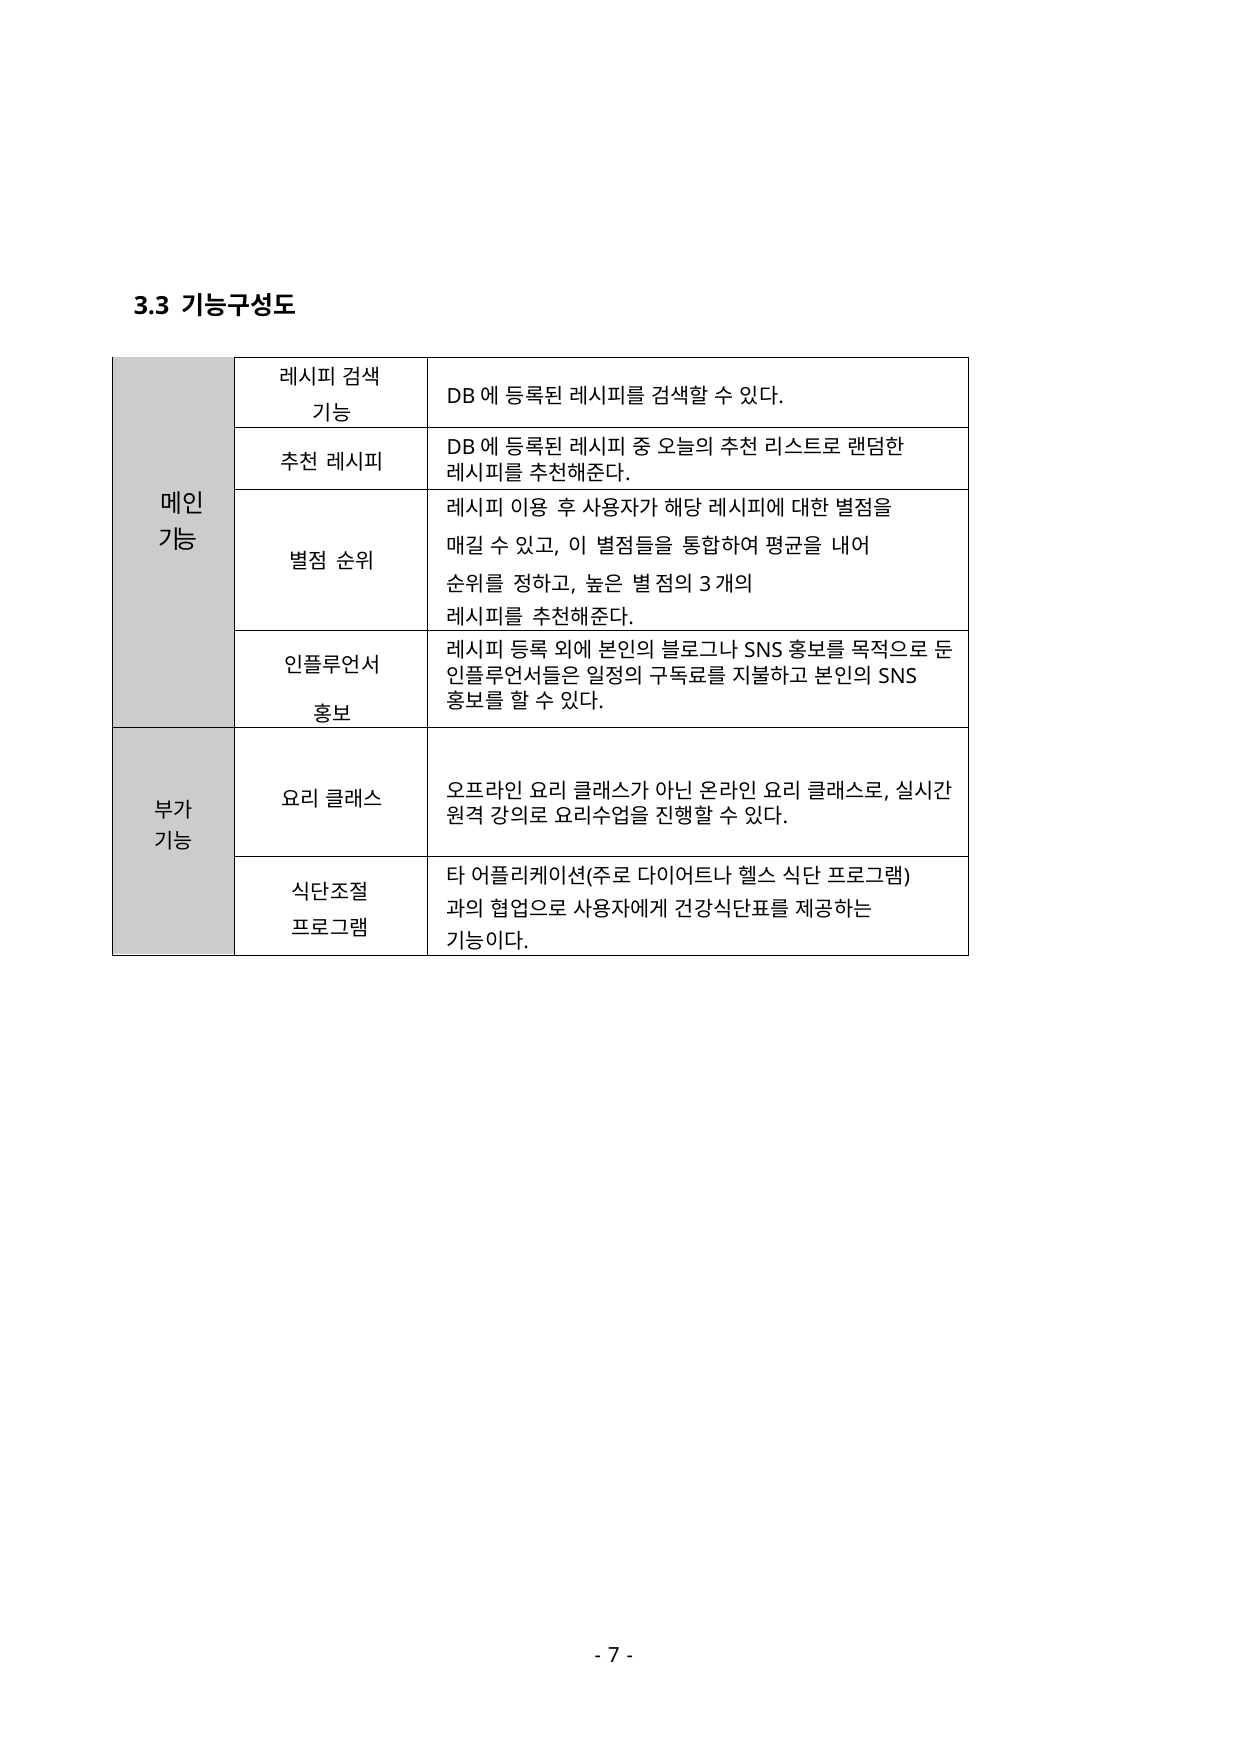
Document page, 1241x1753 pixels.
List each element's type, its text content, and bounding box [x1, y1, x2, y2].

table_header 레시피 검색 기능 [235, 358, 427, 427]
table_cell 부가 기능 [113, 728, 234, 954]
table_cell 별점 순위 [235, 490, 427, 630]
table_cell 타 어플리케이션(주로 다이어트나 헬스 식단 프로그램) 과의 협업으로 사용자에게 건강식단표를 제공하는 기능이다. [428, 857, 968, 954]
table_header 메인 기능 [113, 357, 234, 727]
table_cell 추천 레시피 [235, 428, 427, 489]
table_header DB 에 등록된 레시피를 검색할 수 있다. [428, 358, 968, 427]
table_cell 레시피 이용 후 사용자가 해당 레시피에 대한 별점을 매길 수 있고, 이 별점들을 통합하여 평균을 내어 순위를 정하고, 높은 별점의 3개의 레시피를 추천해준다. [428, 490, 968, 630]
table_cell DB 에 등록된 레시피 중 오늘의 추천 리스트로 랜덤한 레시피를 추천해준다. [428, 428, 968, 489]
table_cell 식단조절 프로그램 [235, 857, 427, 954]
table_cell 레시피 등록 외에 본인의 블로그나 SNS 홍보를 목적으로 둔 인플루언서들은 일정의 구독료를 지불하고 본인의 SNS 홍보를 할 수 있다. [428, 631, 968, 727]
table_cell 오프라인 요리 클래스가 아닌 온라인 요리 클래스로, 실시간 원격 강의로 요리수업을 진행할 수 있다. [428, 728, 968, 856]
table_cell 요리 클래스 [235, 728, 427, 856]
table_cell 인플루언서 홍보 [235, 631, 427, 727]
